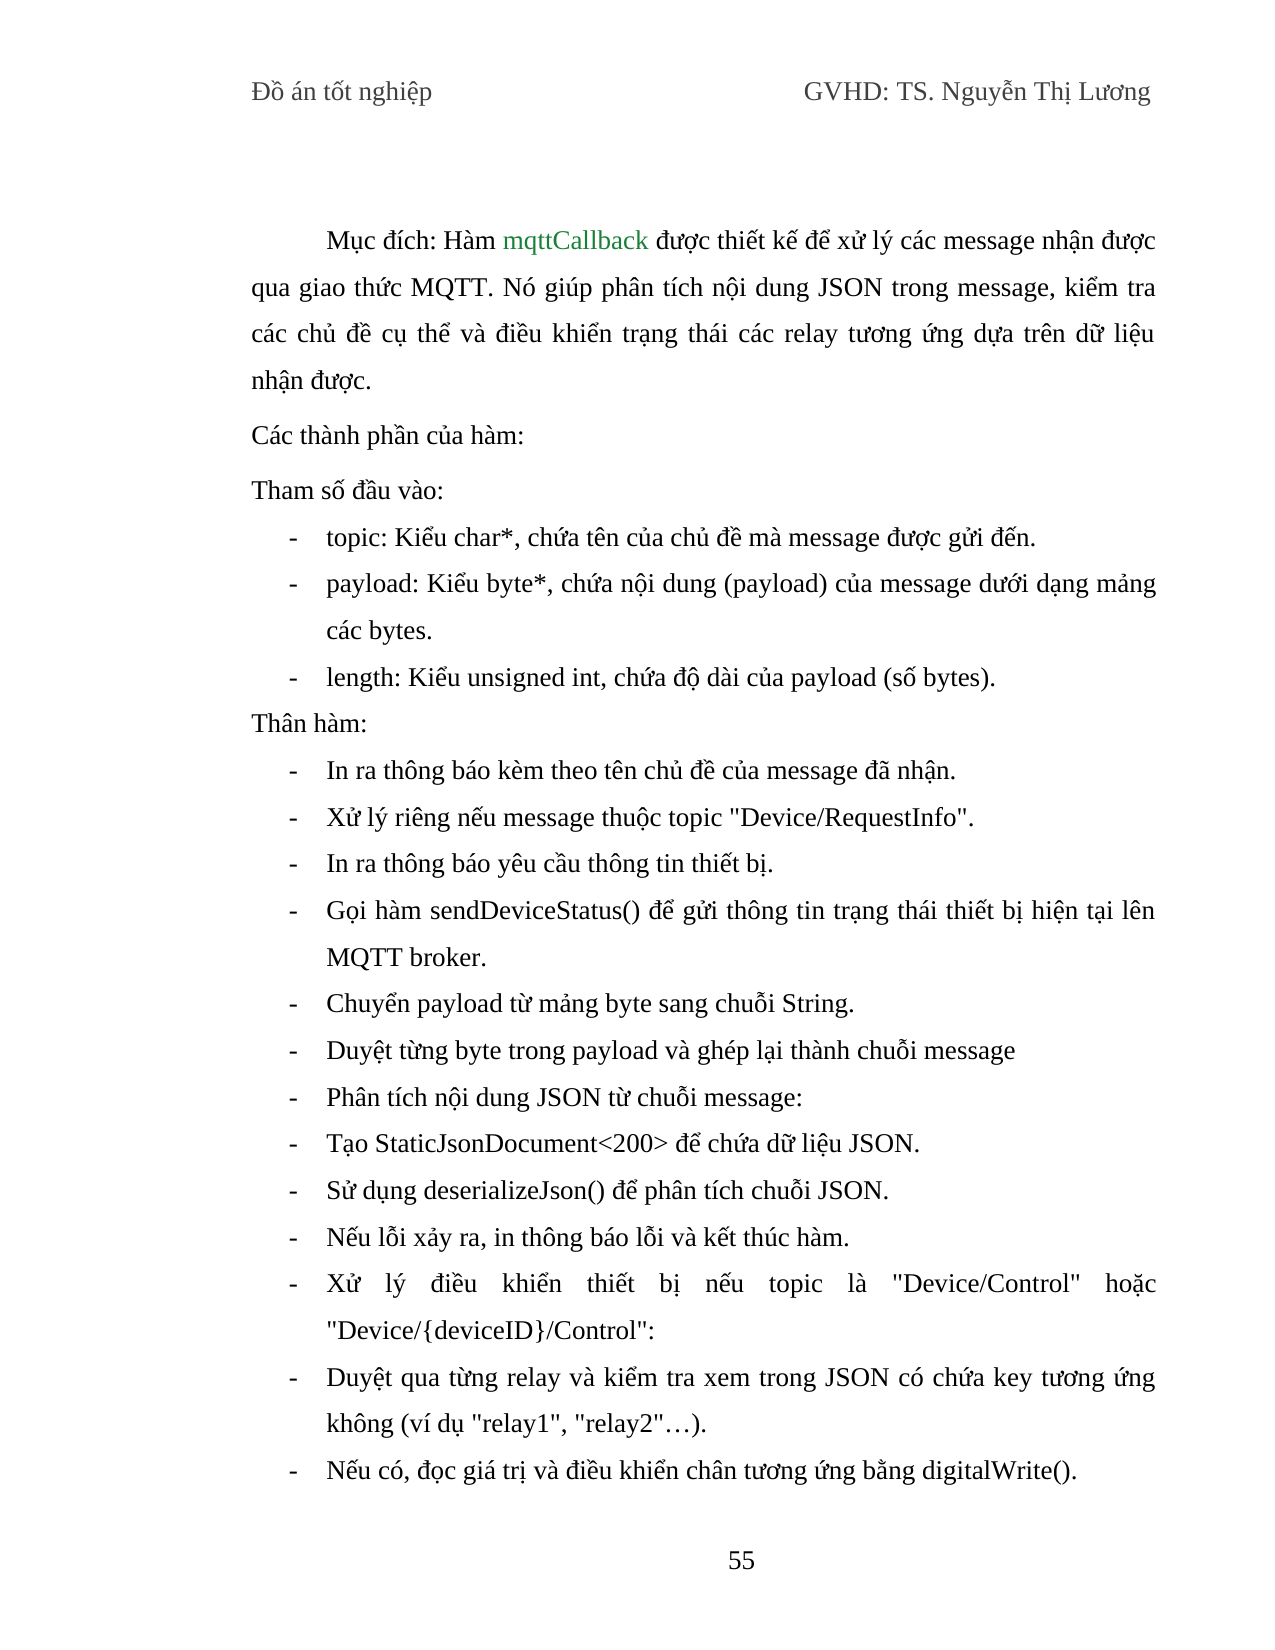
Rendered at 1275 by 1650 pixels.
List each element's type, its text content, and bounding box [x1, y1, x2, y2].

list In ra thông báo yêu cầu thông tin thiết bị. [288, 848, 1157, 879]
text Mục đích: Hàm mqttCallback được thiết kế để xử lý các message nhận được qua giao thức MQTT. Nó giúp phân tích nội dung JSON trong message, kiểm tra các chủ đề cụ thể và điều khiển trạng thái các relay tương ứng dựa trên dữ liệu nhận được. [251, 224, 1157, 395]
list Xử lý riêng nếu message thuộc topic "Device/RequestInfo". [288, 801, 1157, 832]
list Gọi hàm sendDeviceStatus() để gửi thông tin trạng thái thiết bị hiện tại lên MQTT broker. [288, 894, 1157, 972]
list Tạo StaticJsonDocument<200> để chứa dữ liệu JSON. [288, 1128, 1157, 1159]
list topic: Kiểu char*, chứa tên của chủ đề mà message được gửi đến. [288, 521, 1157, 552]
list length: Kiểu unsigned int, chứa độ dài của payload (số bytes). [288, 661, 1157, 692]
list Chuyển payload từ mảng byte sang chuỗi String. [288, 988, 1157, 1019]
text Thân hàm: [251, 708, 1157, 739]
list Nếu lỗi xảy ra, in thông báo lỗi và kết thúc hàm. [288, 1221, 1157, 1252]
list Sử dụng deserializeJson() để phân tích chuỗi JSON. [288, 1174, 1157, 1205]
list Duyệt từng byte trong payload và ghép lại thành chuỗi message [288, 1034, 1157, 1065]
text Các thành phần của hàm: [251, 419, 1157, 450]
text Tham số đầu vào: [251, 474, 1157, 505]
list Xử lý điều khiển thiết bị nếu topic là "Device/Control" hoặc "Device/{deviceID}/Control": [288, 1268, 1157, 1345]
list Phân tích nội dung JSON từ chuỗi message: [288, 1081, 1157, 1112]
list Nếu có, đọc giá trị và điều khiển chân tương ứng bằng digitalWrite(). [288, 1454, 1157, 1485]
list payload: Kiểu byte*, chứa nội dung (payload) của message dưới dạng mảng các bytes. [288, 568, 1157, 645]
list Duyệt qua từng relay và kiểm tra xem trong JSON có chứa key tương ứng không (ví dụ "relay1", "relay2"…). [288, 1361, 1157, 1439]
list In ra thông báo kèm theo tên chủ đề của message đã nhận. [288, 754, 1157, 785]
